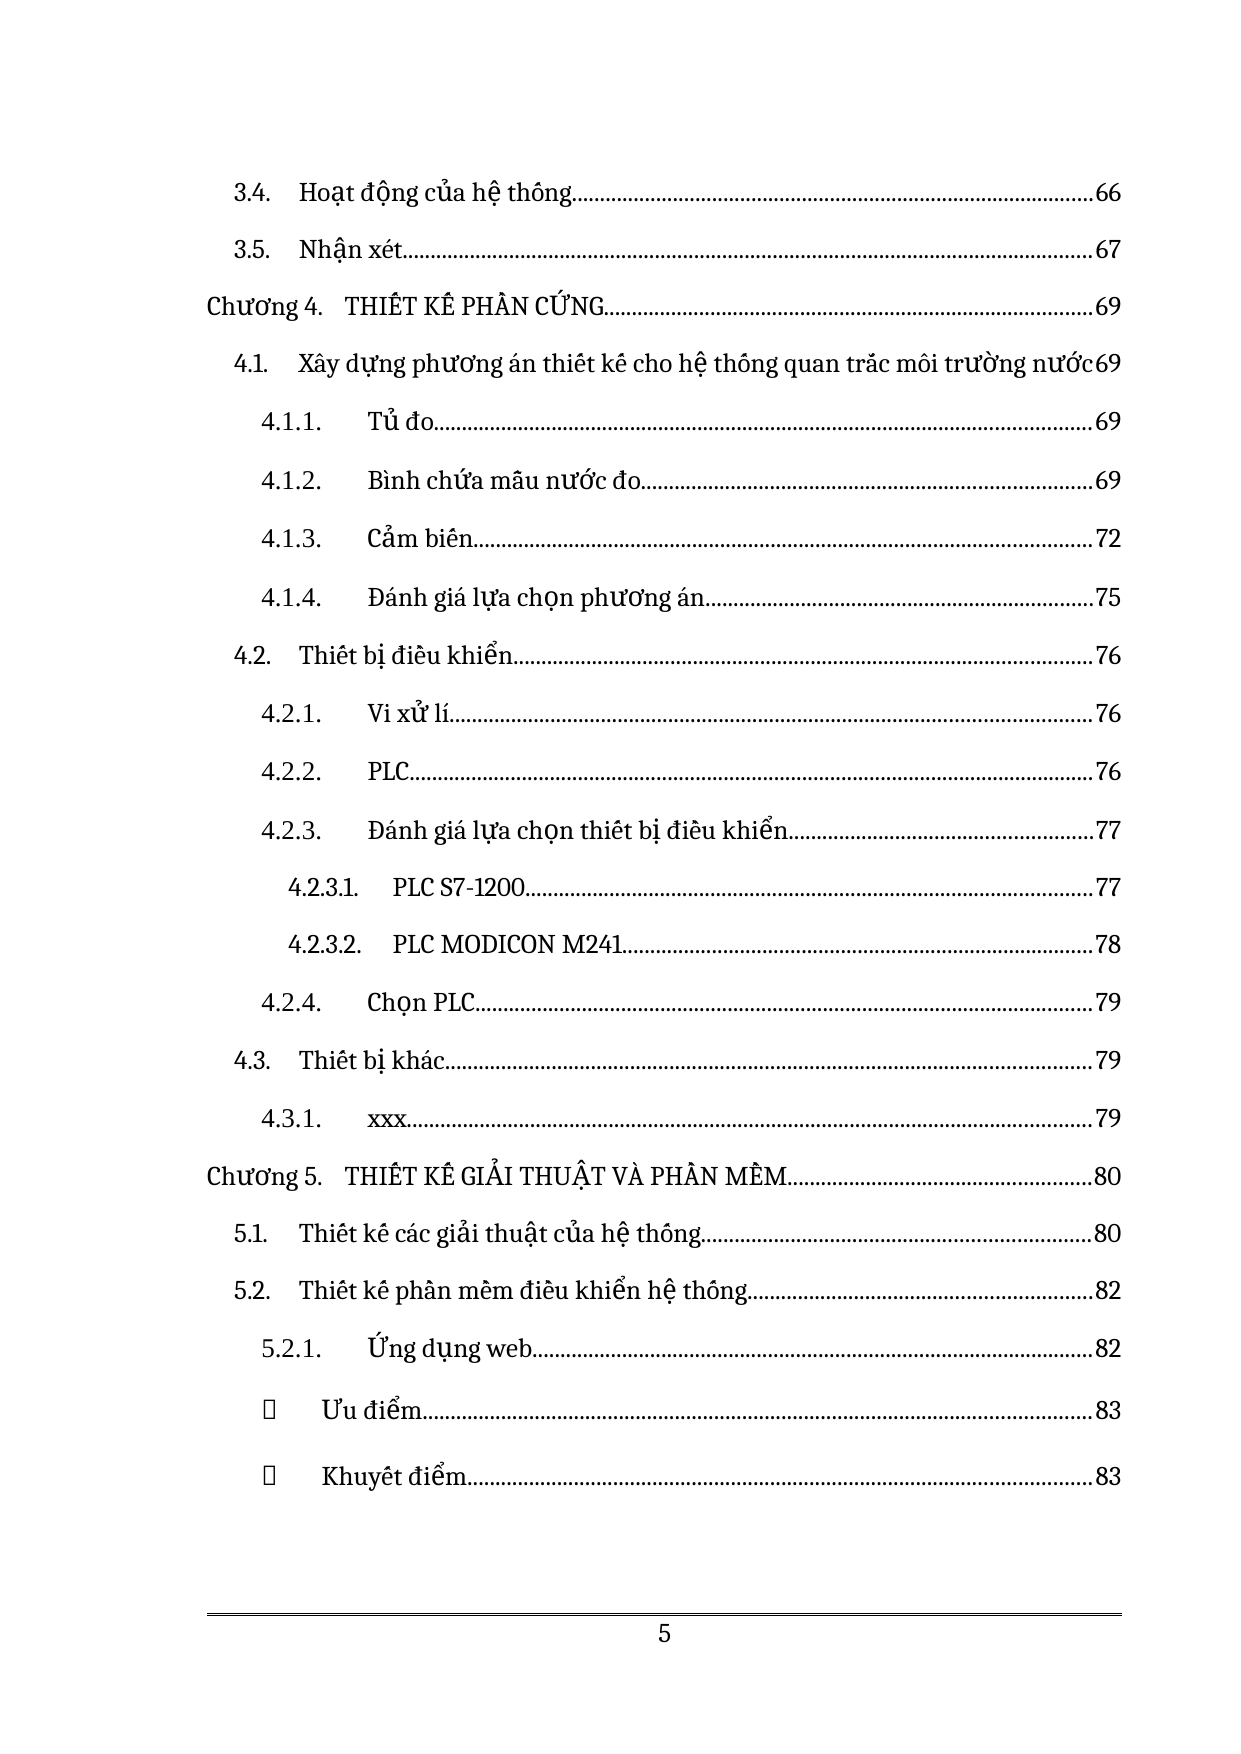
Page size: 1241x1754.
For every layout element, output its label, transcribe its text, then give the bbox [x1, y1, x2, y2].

text 4.2.2. PLC 76 [261, 755, 1122, 787]
text 5.1. Thiết kế các giải thuật của hệ thống 80 [234, 1218, 1122, 1249]
text 4.1.4. Đánh giá lựa chọn phương án 75 [261, 581, 1122, 613]
text  Ưu điểm 83 [261, 1391, 1122, 1427]
text 4.3.1. xxx 79 [261, 1102, 1122, 1134]
text 4.1. Xây dựng phương án thiết kế cho hệ thống quan trắc môi trường nước 69 [234, 348, 1122, 379]
text  Khuyết điểm 83 [261, 1456, 1122, 1493]
text 4.1.1. Tủ đo 69 [261, 406, 1122, 438]
text 4.2.3.1. PLC S7-1200 77 [288, 872, 1122, 903]
text 4.2.3.2. PLC MODICON M241 78 [288, 929, 1122, 961]
text 3.5. Nhận xét 67 [234, 234, 1122, 265]
text 5.2.1. Ứng dụng web 82 [261, 1332, 1122, 1364]
text 3.4. Hoạt động của hệ thống 66 [234, 177, 1122, 208]
text 4.3. Thiết bị khác 79 [234, 1045, 1122, 1076]
text 4.2. Thiết bị điều khiển 76 [234, 640, 1122, 671]
text 5.2. Thiết kế phần mềm điều khiển hệ thống 82 [234, 1275, 1122, 1306]
text 4.1.3. Cảm biến 72 [261, 523, 1122, 555]
text 4.2.3. Đánh giá lựa chọn thiết bị điều khiển 77 [261, 814, 1122, 846]
text 4.2.4. Chọn PLC 79 [261, 987, 1122, 1019]
text 4.1.2. Bình chứa mẫu nước đo 69 [261, 464, 1122, 496]
text Chương 5. THIẾT KẾ GIẢI THUẬT VÀ PHẦN MỀM 80 [207, 1161, 1122, 1192]
text Chương 4. THIẾT KẾ PHẦN CỨNG 69 [207, 291, 1122, 322]
text 4.2.1. Vi xử lí 76 [261, 697, 1122, 729]
